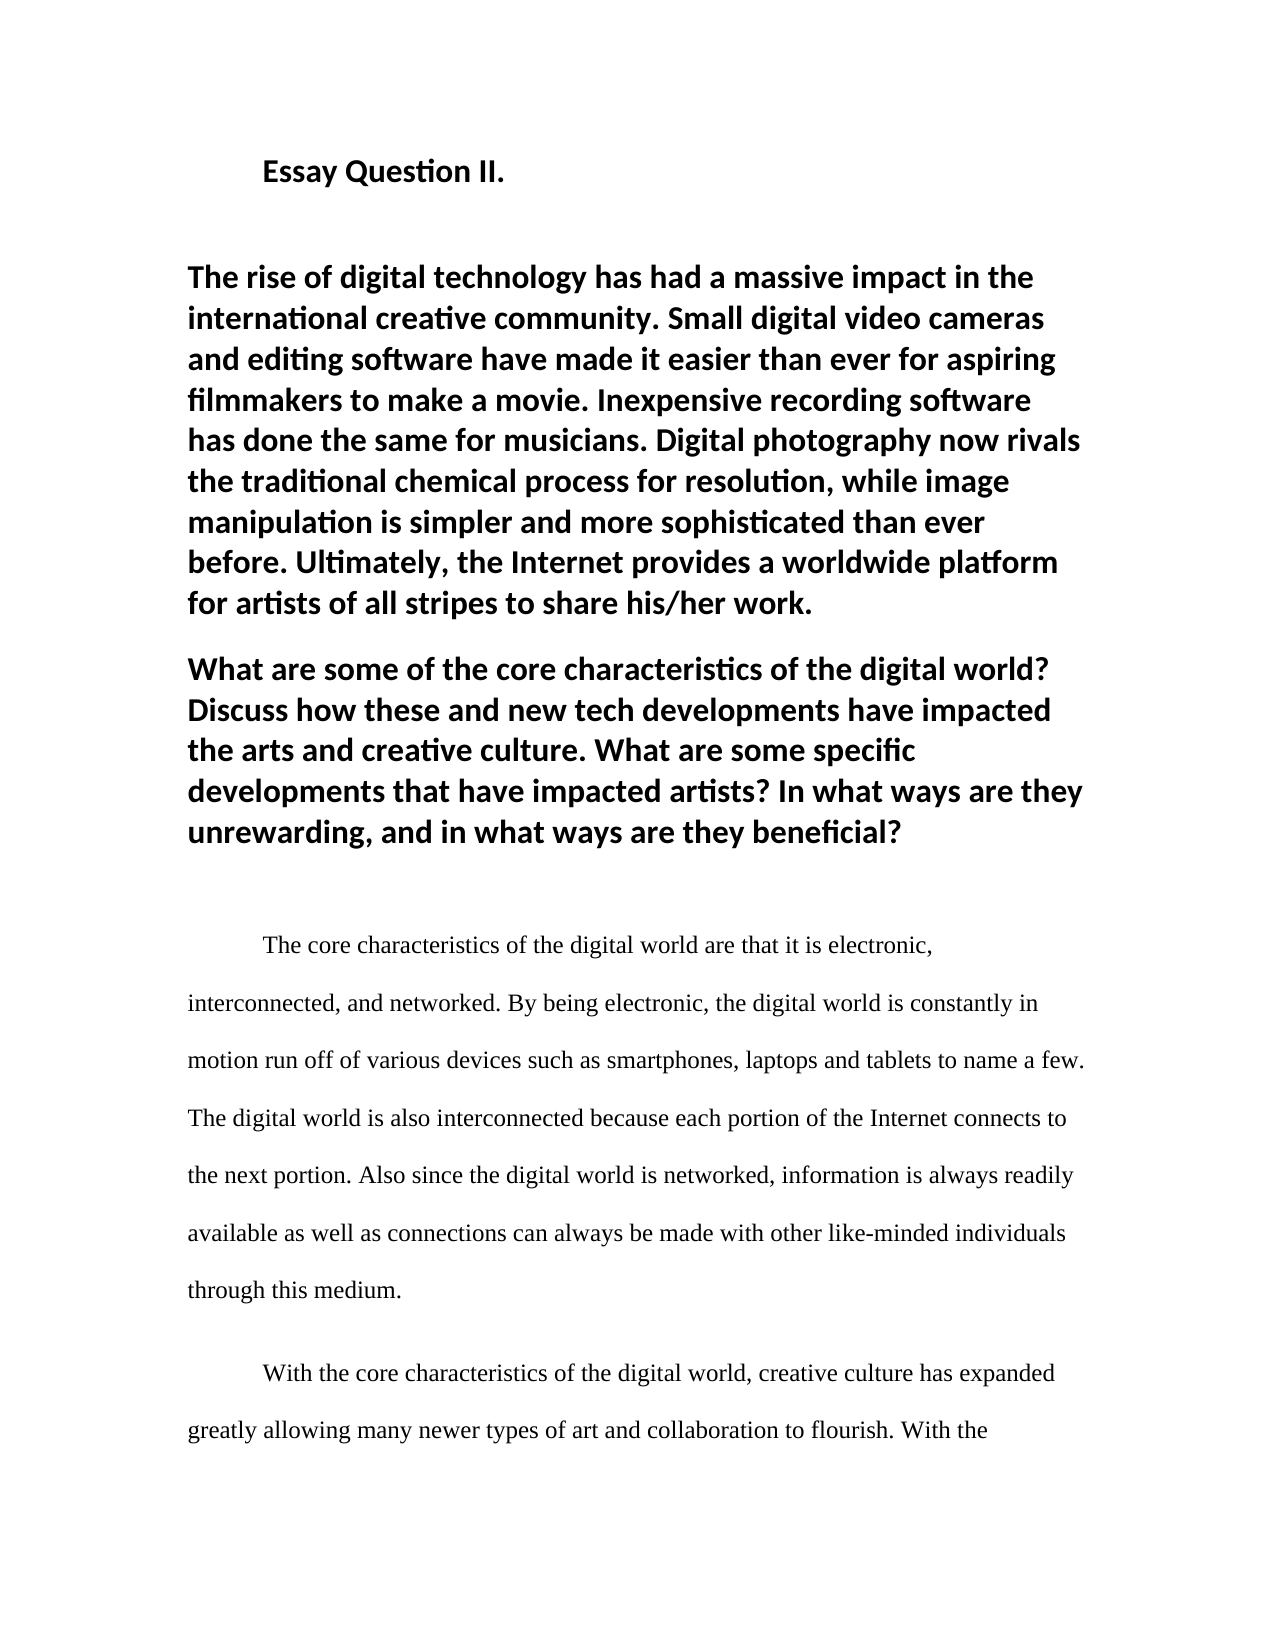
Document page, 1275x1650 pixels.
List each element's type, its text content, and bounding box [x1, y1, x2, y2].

text What are some of the core characteristics of the digital world? Discuss how these and new tech developments have impacted the arts and creative culture. What are some specific developments that have impacted artists? In what ways are they unrewarding, and in what ways are they beneficial? [187, 648, 1087, 852]
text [187, 1358, 1087, 1444]
text The rise of digital technology has had a massive impact in the international creative community. Small digital video cameras and editing software have made it easier than ever for aspiring filmmakers to make a movie. Inexpensive recording software has done the same for musicians. Digital photography now rivals the traditional chemical process for resolution, while image manipulation is simpler and more sophisticated than ever before. Ultimately, the Internet provides a worldwide platform for artists of all stripes to share his/her work. [187, 256, 1087, 623]
text The core characteristics of the digital world are that it is electronic, interconnected, and networked. By being electronic, the digital world is constantly in motion run off of various devices such as smartphones, laptops and tablets to name a few. The digital world is also interconnected because each portion of the Internet connects to the next portion. Also since the digital world is networked, information is always readily available as well as connections can always be made with other like-minded individuals through this medium. [187, 930, 1087, 1304]
